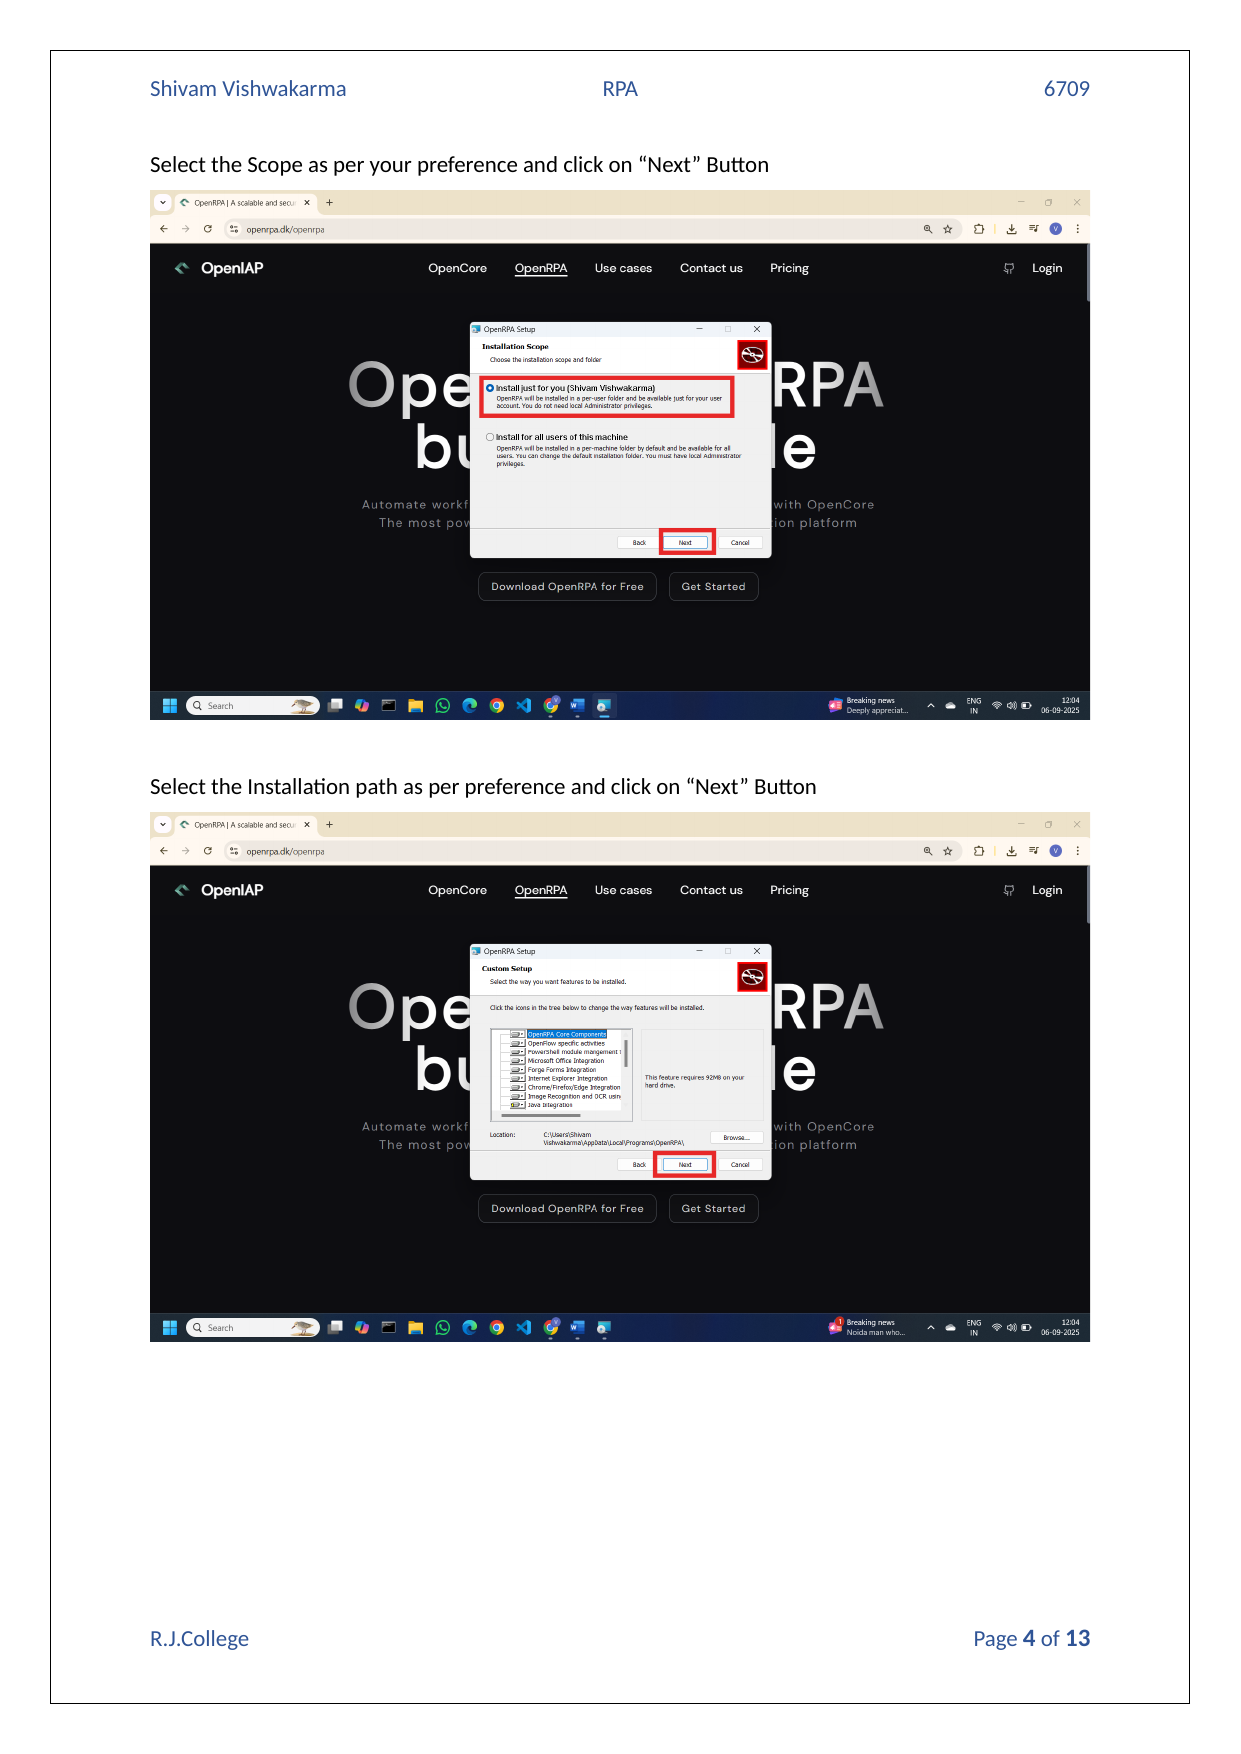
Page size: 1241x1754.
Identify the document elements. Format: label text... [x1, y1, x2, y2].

picture [150, 812, 1091, 1342]
picture [150, 190, 1091, 720]
text Select the Scope as per your preference and click on “Next” Button [150, 150, 1090, 178]
text Select the Installation path as per preference and click on “Next” Button [150, 772, 1090, 800]
